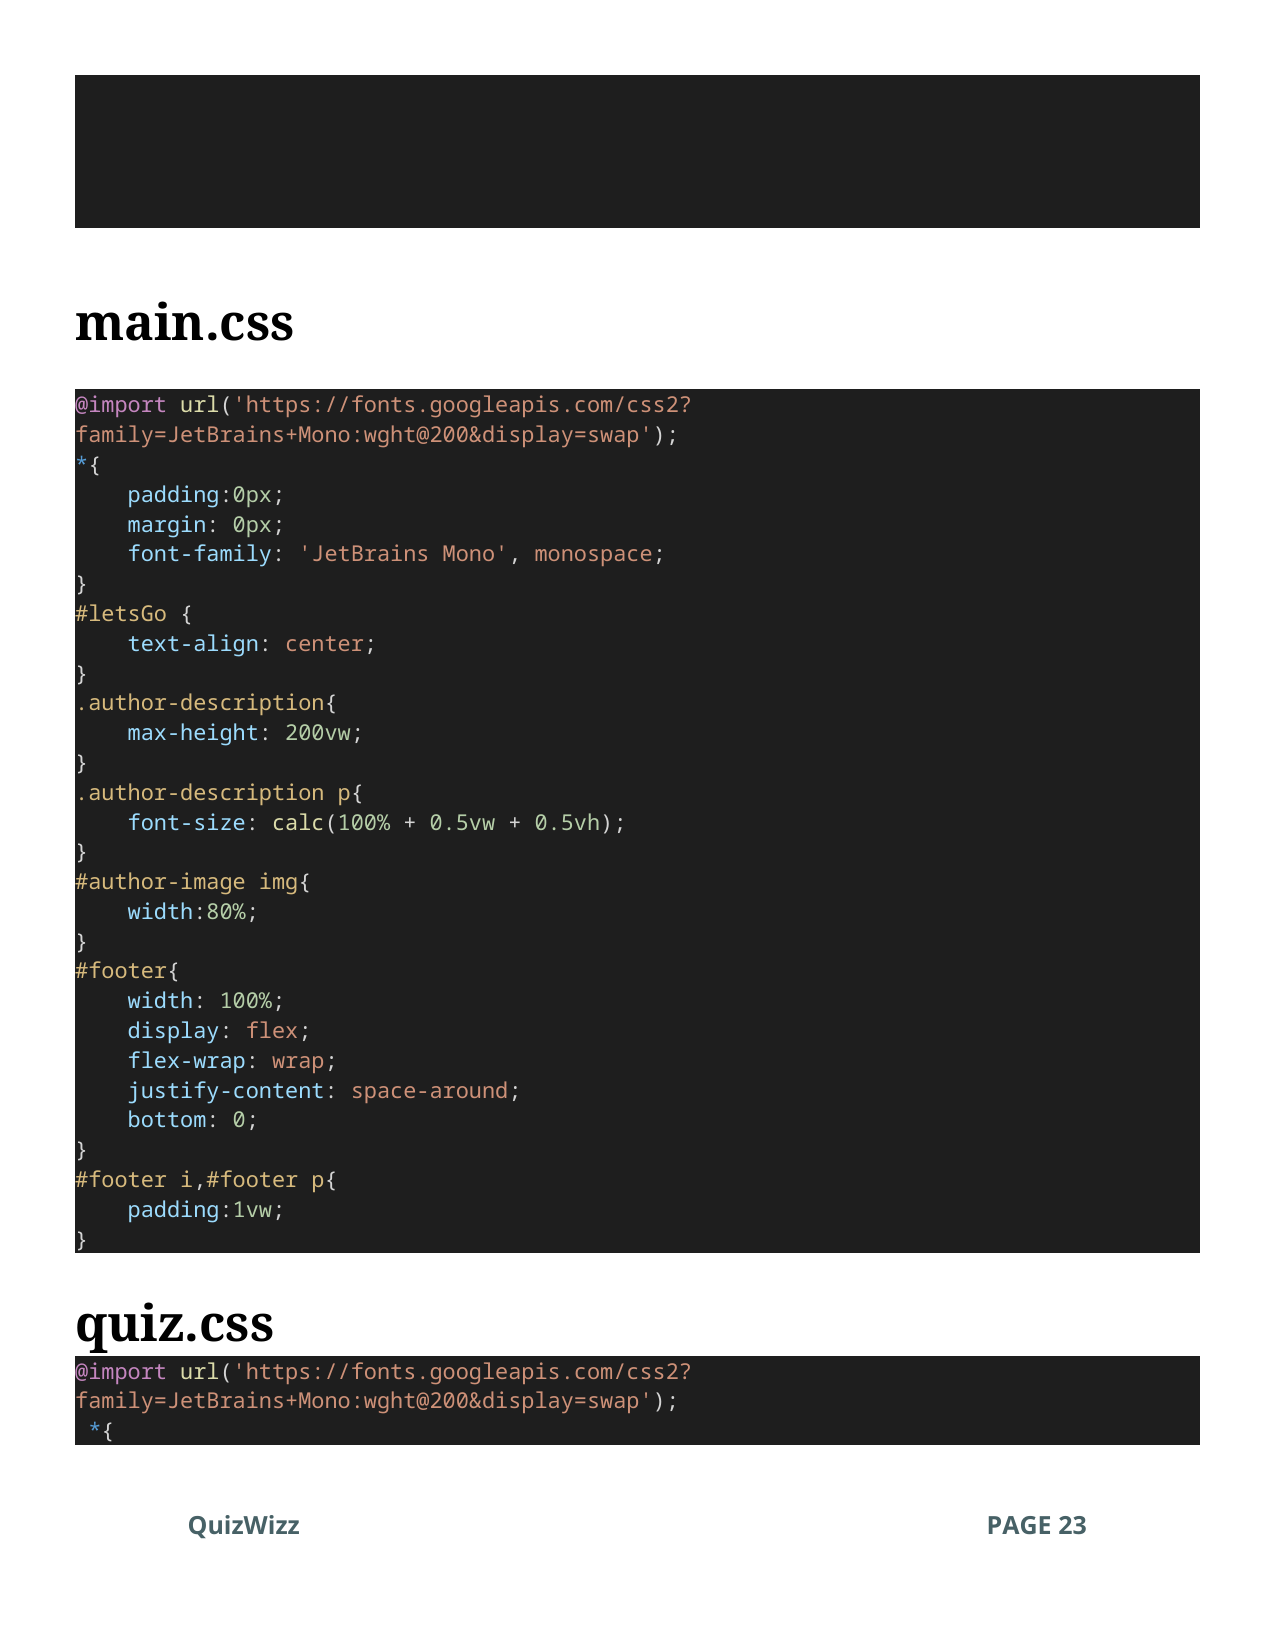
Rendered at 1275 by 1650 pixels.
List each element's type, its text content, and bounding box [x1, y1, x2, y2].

text } [75, 658, 1200, 687]
text padding:0px; [75, 479, 1200, 509]
text *{ [75, 1415, 1200, 1445]
text text-align: center; [75, 628, 1200, 658]
text max-height: 200vw; [75, 717, 1200, 747]
text .author-description{ [75, 687, 1200, 717]
text justify-content: space-around; [75, 1075, 1200, 1104]
text padding:1vw; [75, 1194, 1200, 1224]
subtitle quiz.css [75, 1287, 1200, 1356]
text font-family: 'JetBrains Mono', monospace; [75, 538, 1200, 568]
text #author-image img{ [75, 866, 1200, 896]
text } [75, 1224, 1200, 1253]
text @import url('https://fonts.googleapis.com/css2?family=JetBrains+Mono:wght@200&display=swap'); [75, 1356, 1200, 1415]
text } [75, 1134, 1200, 1164]
text } [75, 926, 1200, 956]
text bottom: 0; [75, 1104, 1200, 1134]
text display: flex; [75, 1015, 1200, 1045]
text font-size: calc(100% + 0.5vw + 0.5vh); [75, 807, 1200, 836]
subtitle main.css [75, 287, 1200, 355]
text margin: 0px; [75, 509, 1200, 538]
text width: 100%; [75, 985, 1200, 1015]
text width:80%; [75, 896, 1200, 926]
text flex-wrap: wrap; [75, 1045, 1200, 1075]
text } [75, 836, 1200, 866]
text } [75, 568, 1200, 598]
text } [75, 747, 1200, 777]
text #letsGo { [75, 598, 1200, 628]
text #footer i,#footer p{ [75, 1164, 1200, 1194]
text .author-description p{ [75, 777, 1200, 807]
text *{ [75, 449, 1200, 479]
text #footer{ [75, 956, 1200, 985]
text @import url('https://fonts.googleapis.com/css2?family=JetBrains+Mono:wght@200&display=swap'); [75, 389, 1200, 449]
